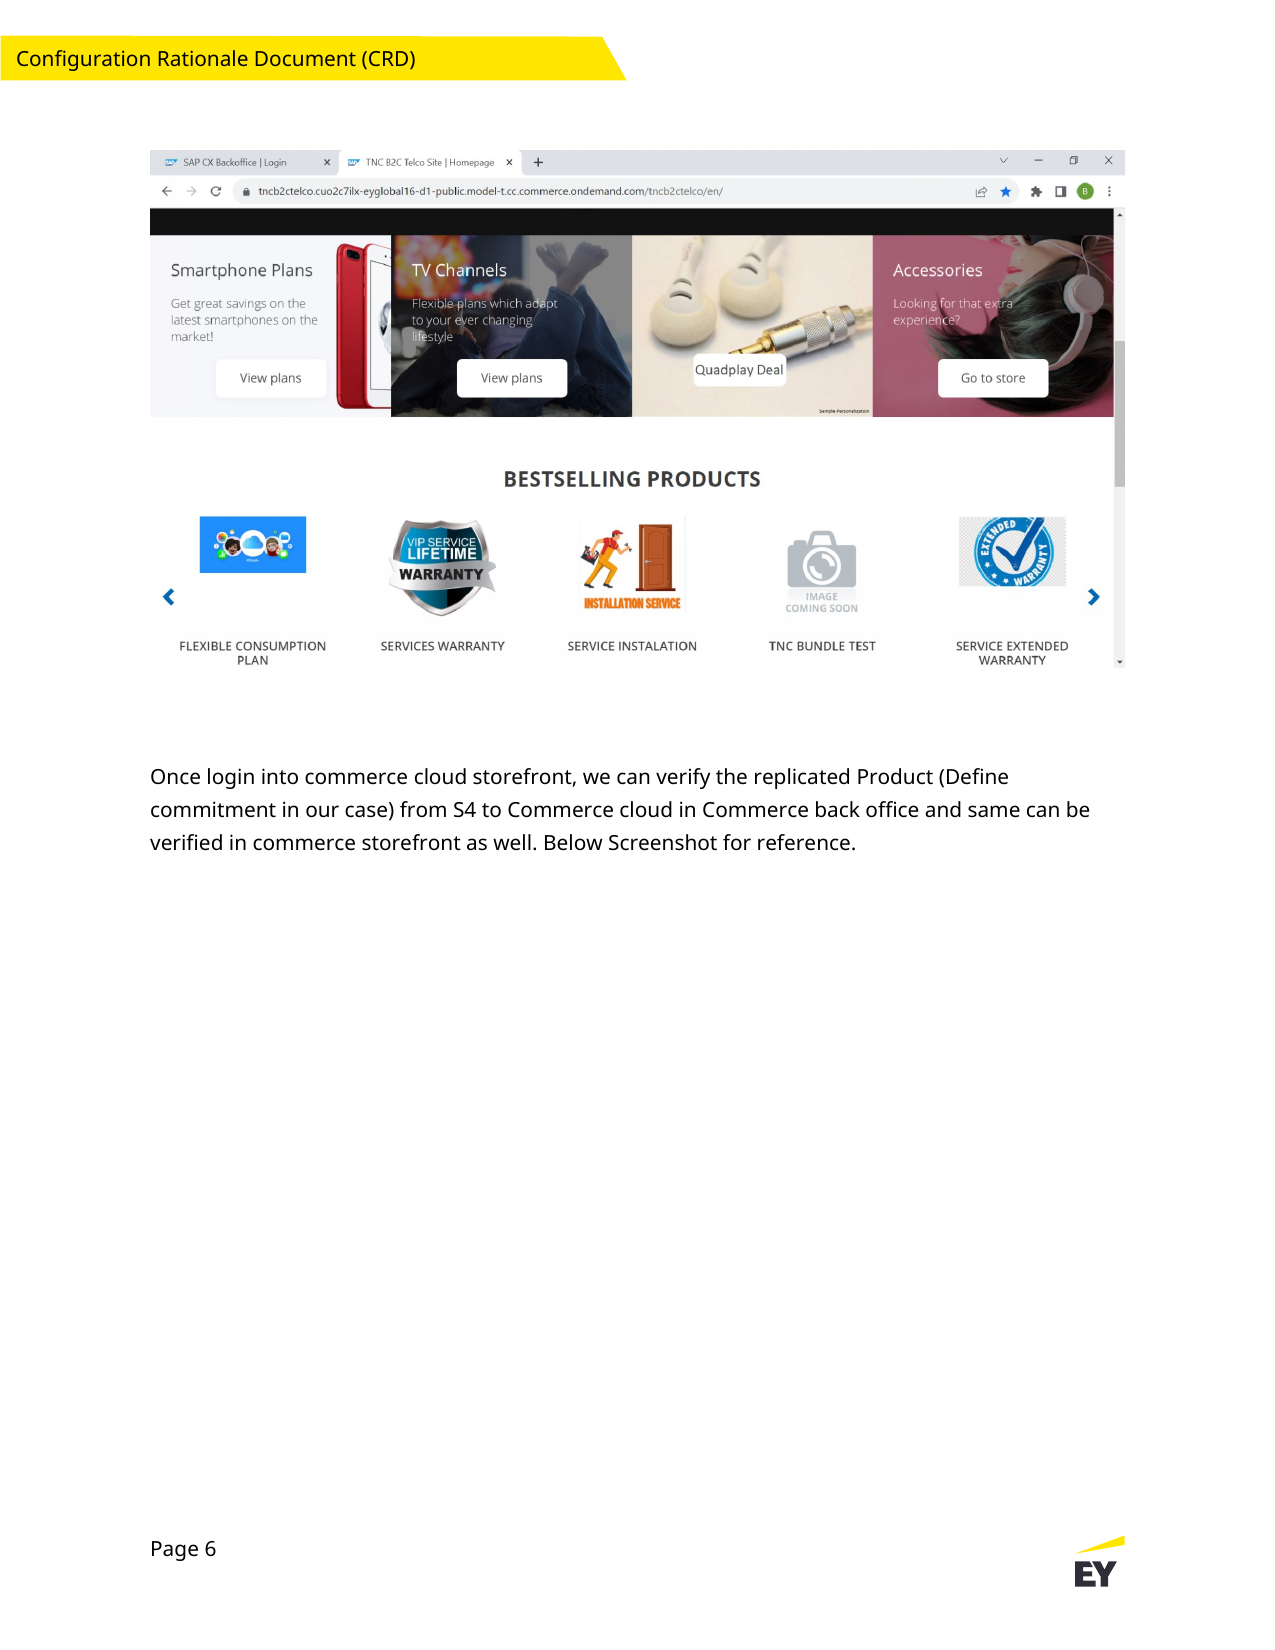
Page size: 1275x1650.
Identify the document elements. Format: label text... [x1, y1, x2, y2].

text Once login into commerce cloud storefront, we can verify the replicated Product (Define commitment in our case) from S4 to Commerce cloud in Commerce back office and same can be verified in commerce storefront as well. Below Screenshot for reference. [150, 762, 1125, 856]
picture [150, 150, 1125, 668]
